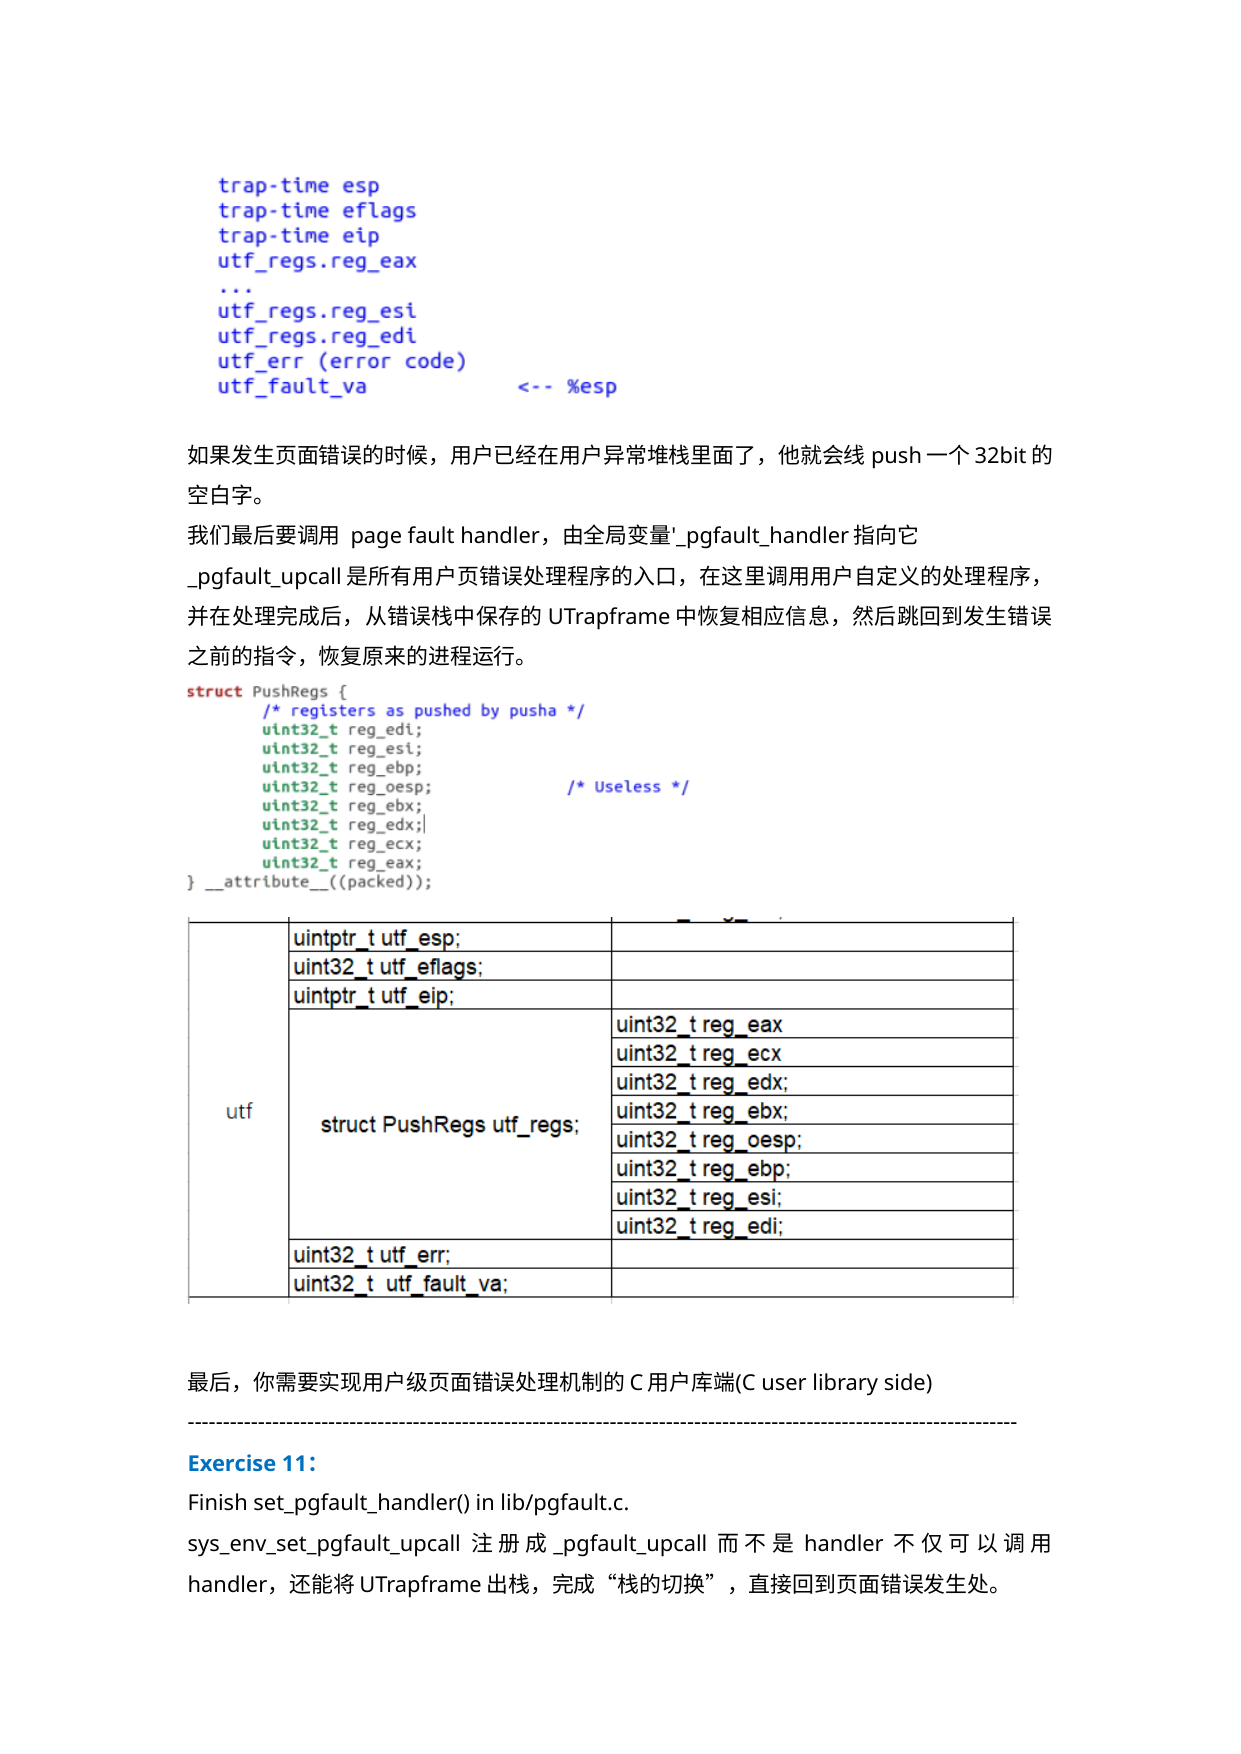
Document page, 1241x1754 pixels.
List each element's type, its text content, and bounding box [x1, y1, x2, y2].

picture [187, 151, 684, 416]
picture [187, 675, 752, 903]
text Exercise 11： [187, 1441, 1053, 1482]
text Finish set_pgfault_handler() in lib/pgfault.c. [187, 1482, 1053, 1522]
text ---------------------------------------------------------------------------------------------------------------------- [187, 1401, 1053, 1441]
text _pgfault_upcall是所有用户页错误处理程序的入口，在这里调用用户自定义的处理程序，并在处理完成后，从错误栈中保存的UTrapframe中恢复相应信息，然后跳回到发生错误之前的指令，恢复原来的进程运行。 [187, 554, 1053, 675]
text 如果发生页面错误的时候，用户已经在用户异常堆栈里面了，他就会线push一个32bit的空白字。 [187, 433, 1053, 514]
text 我们最后要调用 page fault handler，由全局变量'_pgfault_handler指向它 [187, 514, 1053, 554]
text sys_env_set_pgfault_upcall注册成_pgfault_upcall而不是handler不仅可以调用handler，还能将UTrapframe出栈，完成“栈的切换”，直接回到页面错误发生处。 [187, 1522, 1053, 1603]
picture [187, 917, 1019, 1304]
text 最后，你需要实现用户级页面错误处理机制的C用户库端(C user library side) [187, 1361, 1053, 1401]
